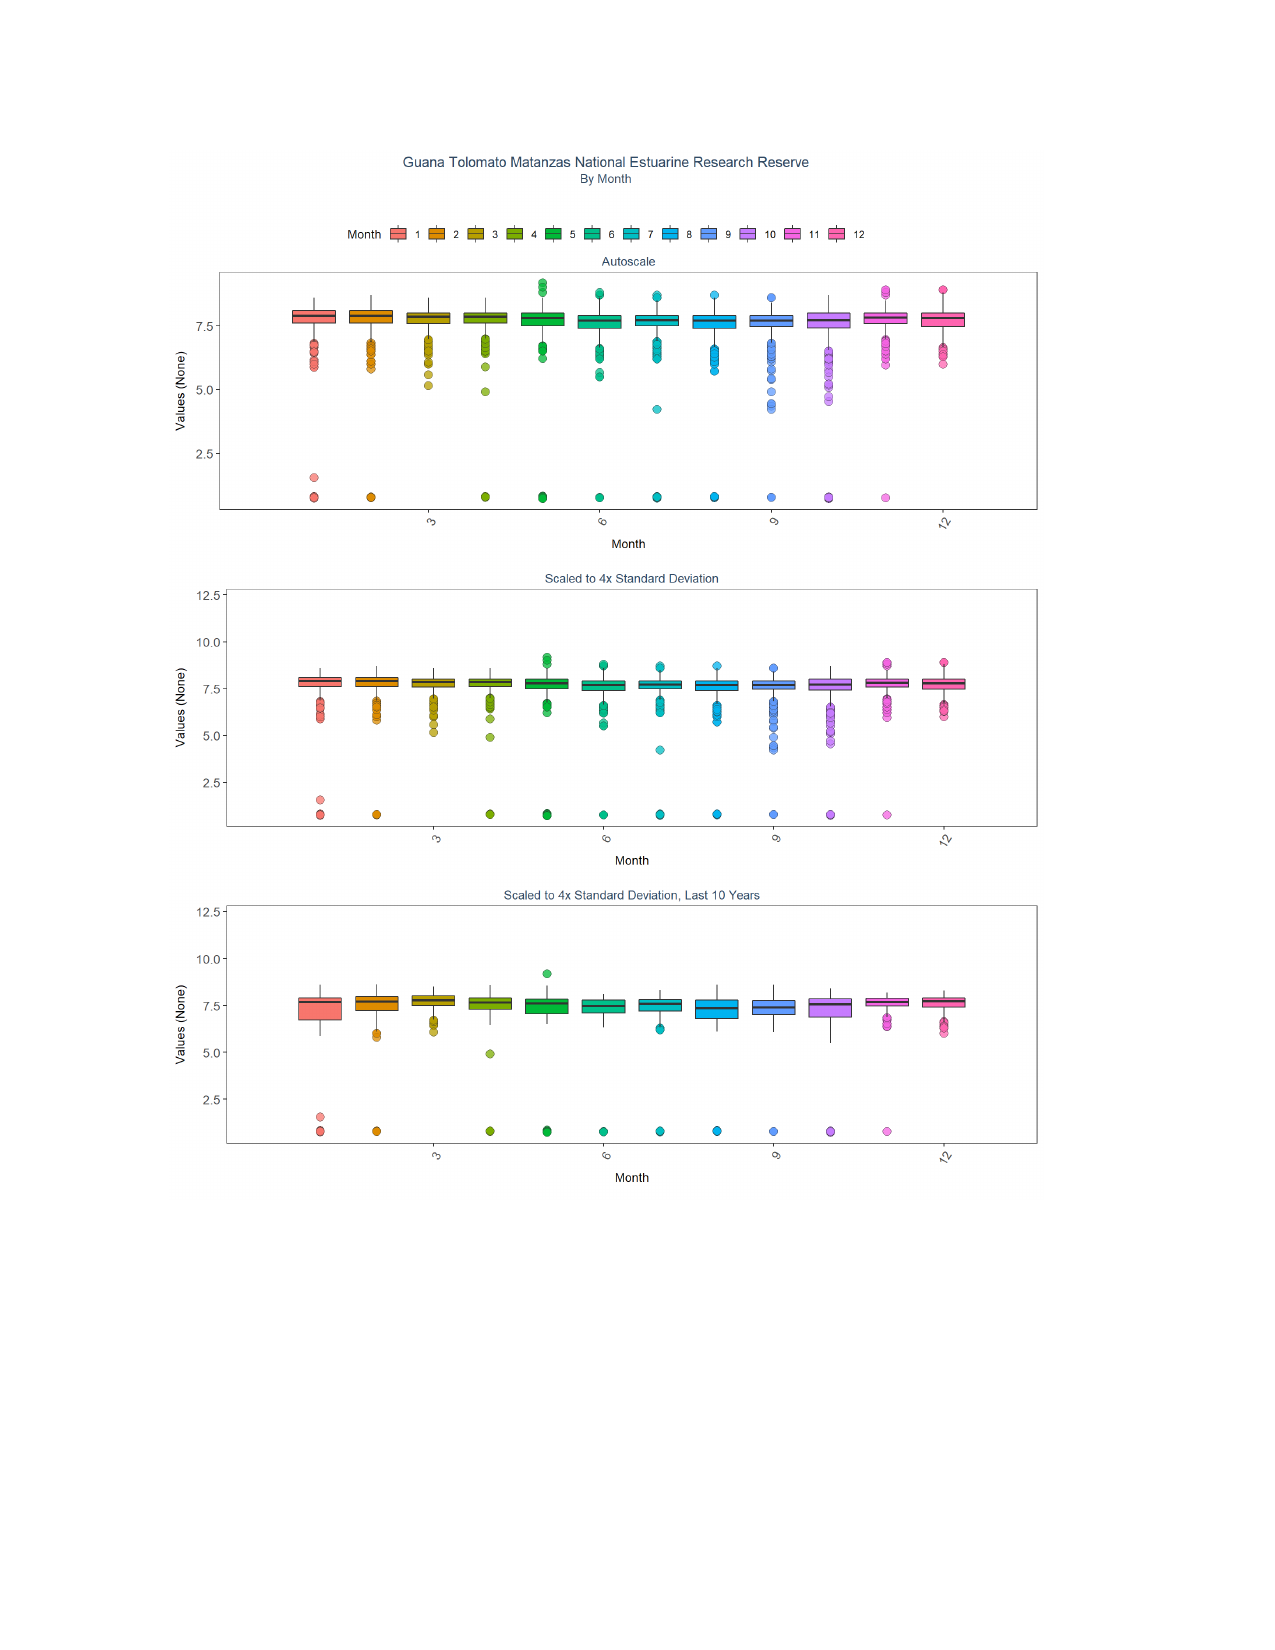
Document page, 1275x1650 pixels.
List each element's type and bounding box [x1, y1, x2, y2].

picture [168, 150, 1044, 1200]
